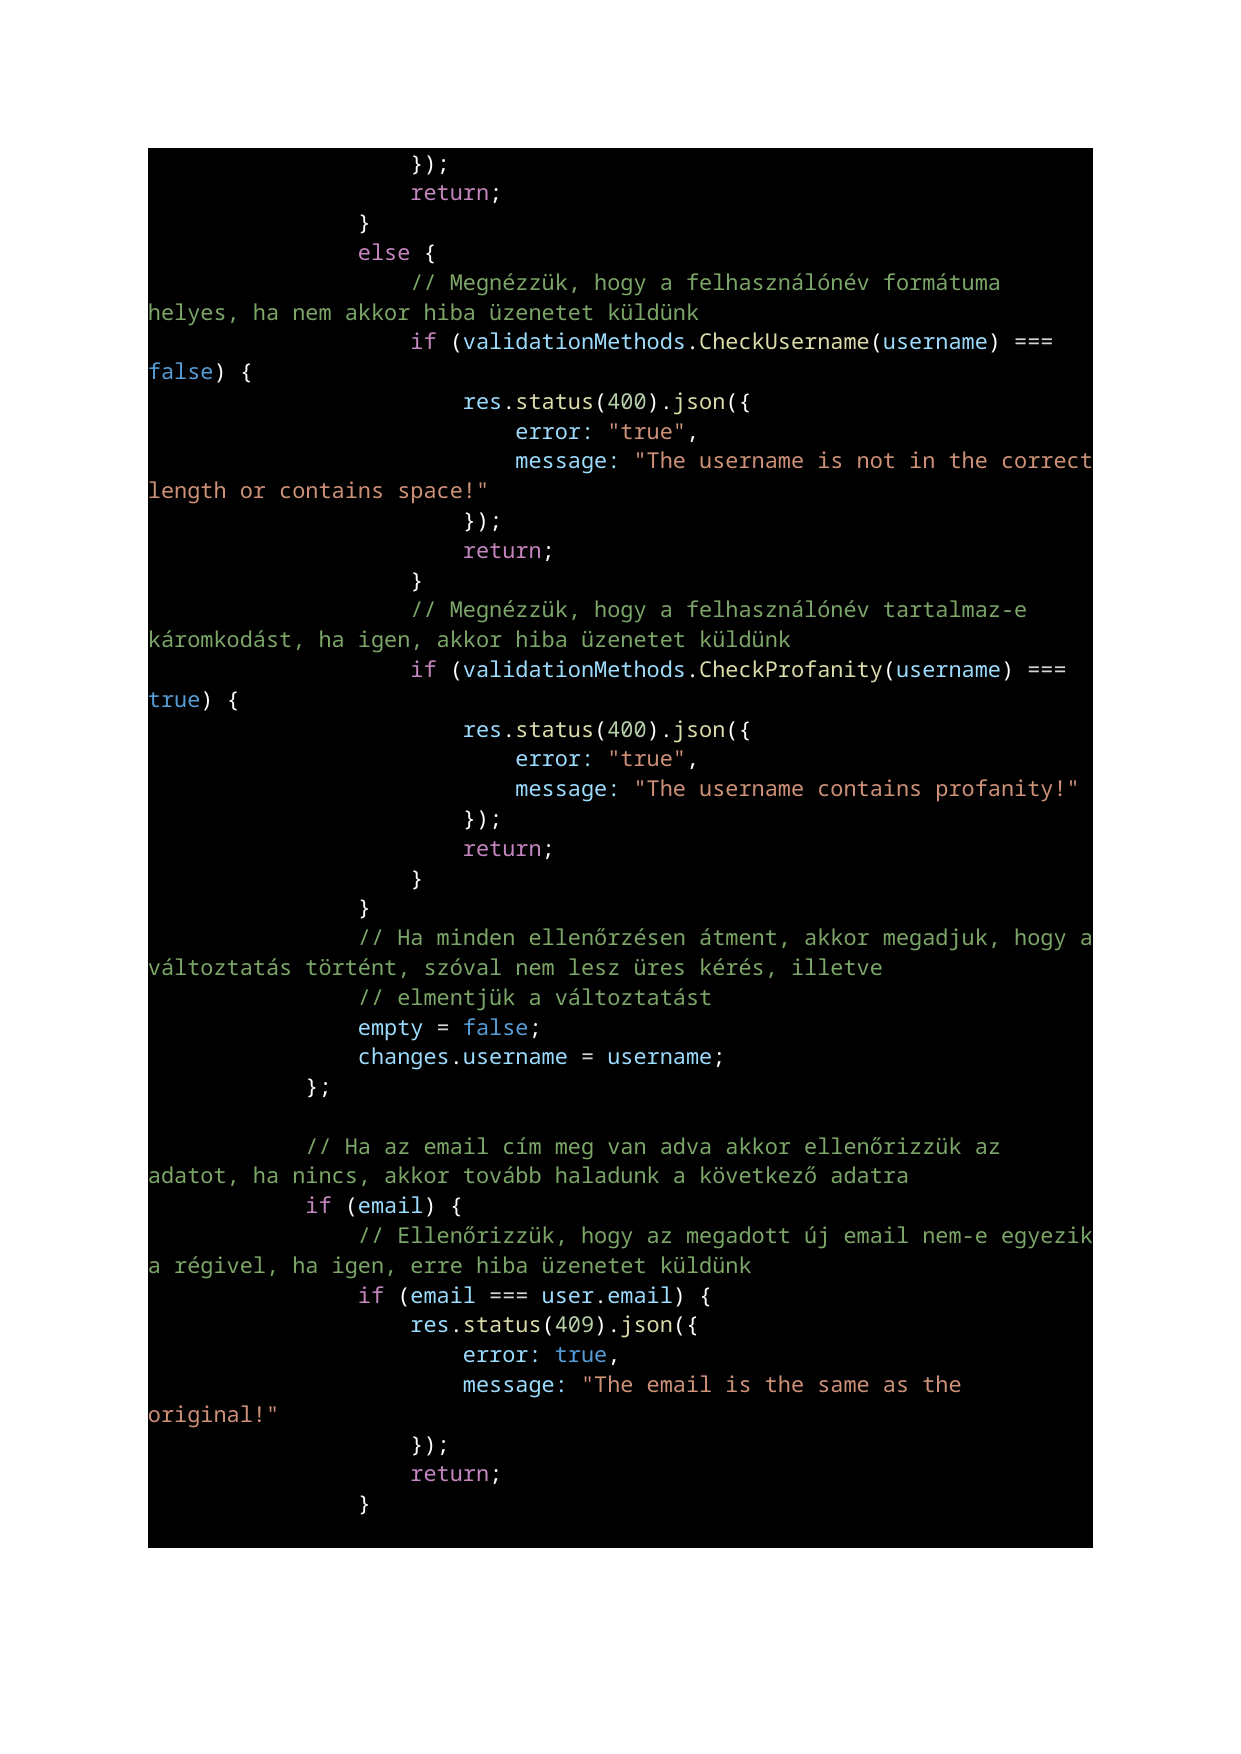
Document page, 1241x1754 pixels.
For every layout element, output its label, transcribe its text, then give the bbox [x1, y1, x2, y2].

text if (validationMethods.CheckProfanity(username) === true) { [148, 654, 1093, 714]
text error: "true", [148, 743, 1093, 773]
text }); [148, 1429, 1093, 1458]
text // Ha minden ellenőrzésen átment, akkor megadjuk, hogy a változtatás történt, szóval nem lesz üres kérés, illetve [148, 922, 1093, 982]
text message: "The username contains profanity!" [148, 773, 1093, 803]
text } [148, 863, 1093, 892]
text }); [148, 148, 1093, 177]
text // Megnézzük, hogy a felhasználónév tartalmaz-e káromkodást, ha igen, akkor hiba üzenetet küldünk [148, 594, 1093, 654]
text res.status(400).json({ [148, 386, 1093, 416]
text return; [148, 1458, 1093, 1488]
text res.status(400).json({ [148, 714, 1093, 743]
text } [148, 892, 1093, 922]
text // Ellenőrizzük, hogy az megadott új email nem-e egyezik a régivel, ha igen, erre hiba üzenetet küldünk [148, 1220, 1093, 1280]
text error: "true", [148, 416, 1093, 446]
text // elmentjük a változtatást [148, 982, 1093, 1012]
text if (email === user.email) { [148, 1280, 1093, 1309]
text } [148, 1488, 1093, 1518]
text return; [148, 177, 1093, 207]
text }); [148, 505, 1093, 535]
text empty = false; [148, 1012, 1093, 1041]
text return; [148, 535, 1093, 565]
text message: "The username is not in the correct length or contains space!" [148, 446, 1093, 505]
text return; [148, 833, 1093, 863]
text if (email) { [148, 1190, 1093, 1220]
text // Megnézzük, hogy a felhasználónév formátuma helyes, ha nem akkor hiba üzenetet küldünk [148, 267, 1093, 326]
text }); [148, 803, 1093, 833]
text if (validationMethods.CheckUsername(username) === false) { [148, 326, 1093, 386]
text // Ha az email cím meg van adva akkor ellenőrizzük az adatot, ha nincs, akkor tovább haladunk a következő adatra [148, 1131, 1093, 1190]
text else { [148, 237, 1093, 267]
text error: true, [148, 1339, 1093, 1369]
text res.status(409).json({ [148, 1309, 1093, 1339]
text } [148, 207, 1093, 237]
text message: "The email is the same as the original!" [148, 1369, 1093, 1429]
text }; [148, 1071, 1093, 1101]
text } [148, 565, 1093, 594]
text changes.username = username; [148, 1041, 1093, 1071]
